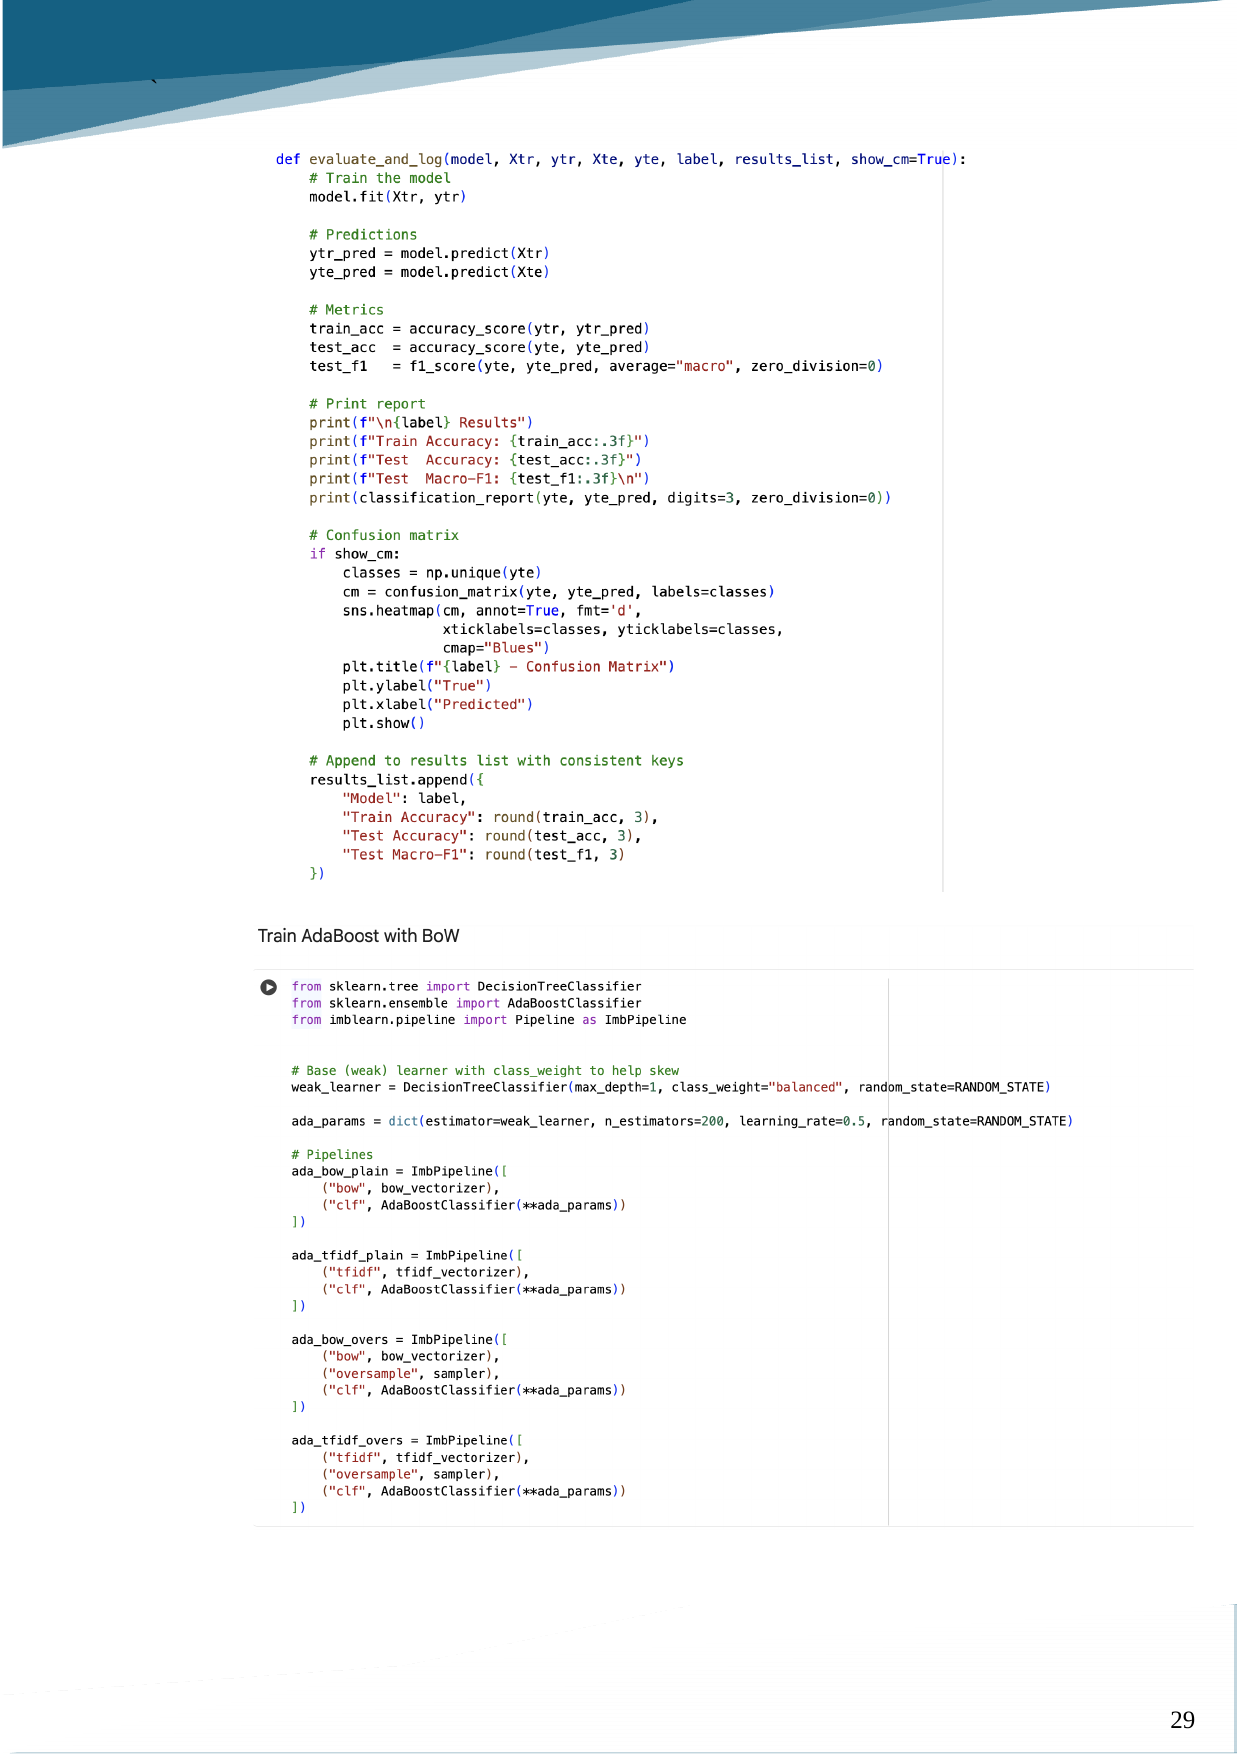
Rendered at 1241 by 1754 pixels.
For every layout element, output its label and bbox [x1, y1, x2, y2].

picture [2, 0, 1238, 149]
picture [2, 1604, 1237, 1753]
picture [268, 150, 1209, 892]
picture [253, 925, 1194, 1530]
